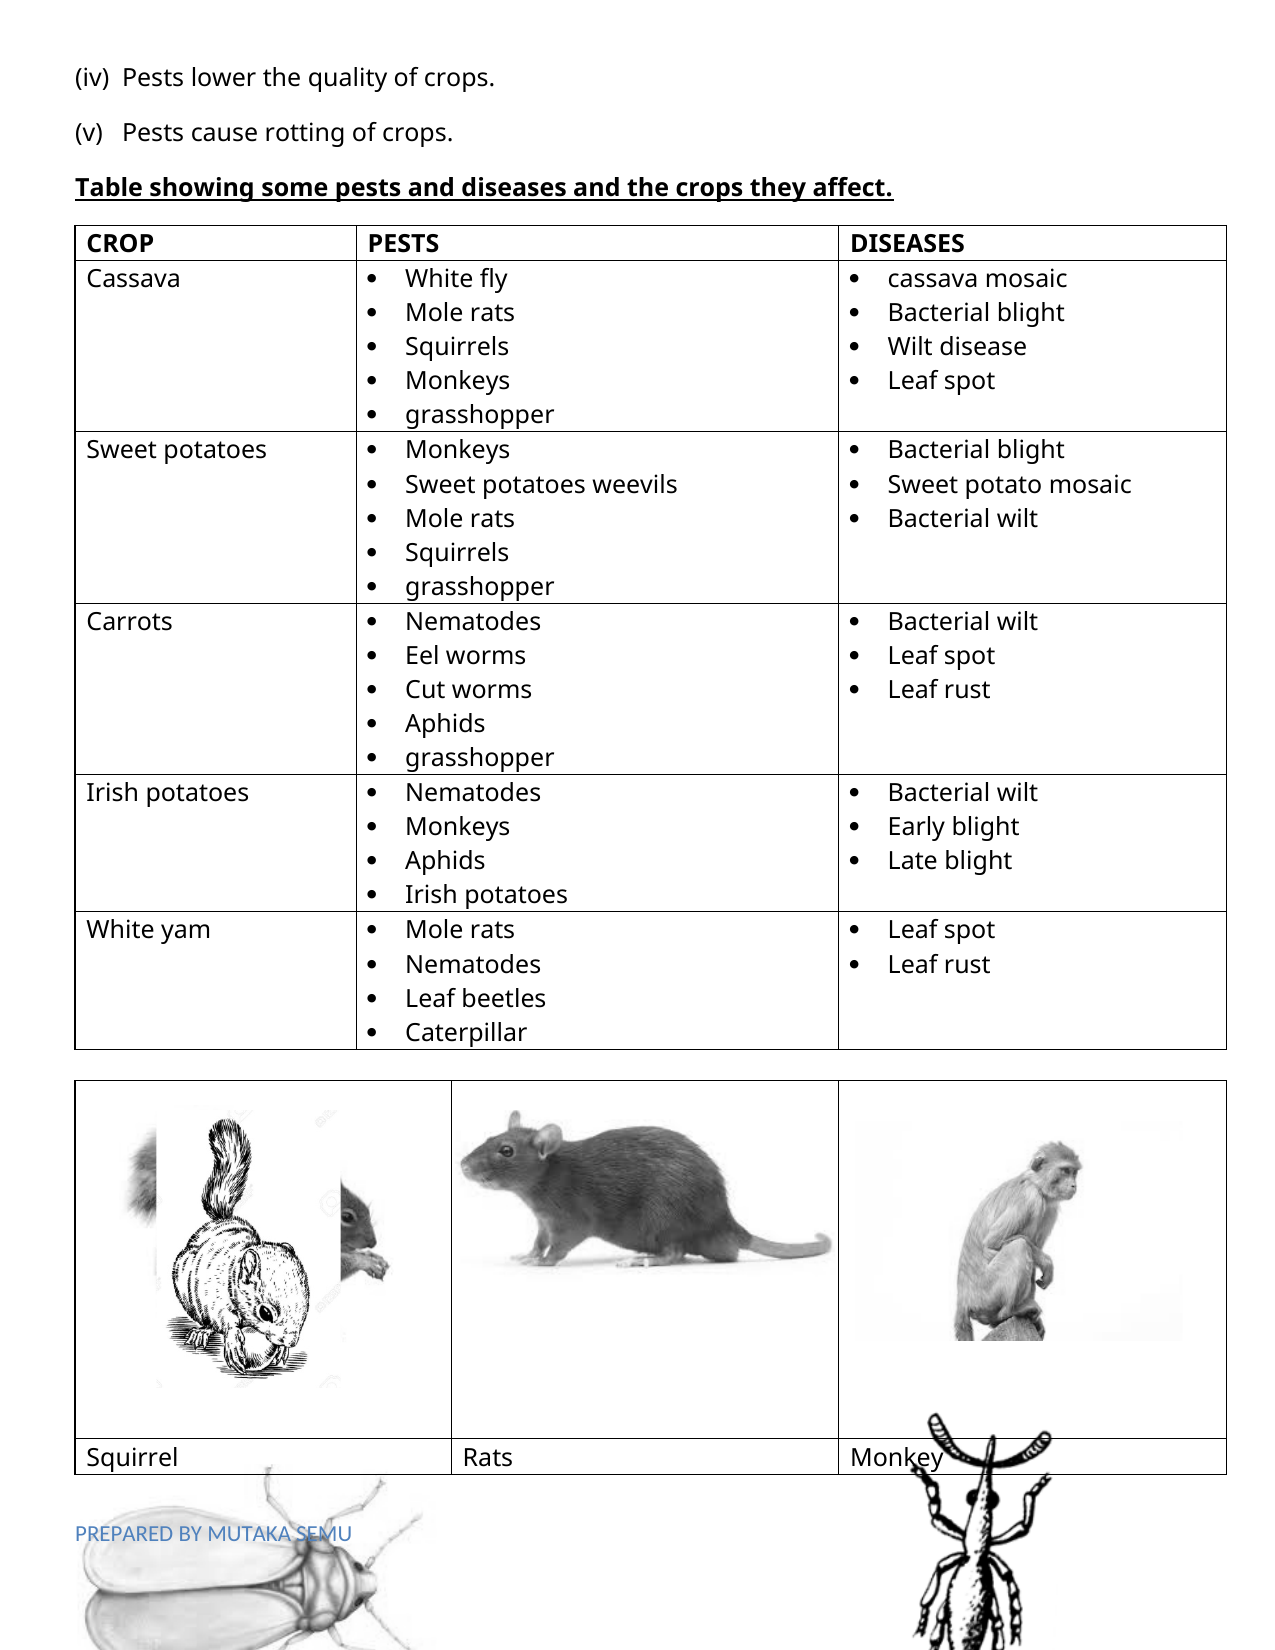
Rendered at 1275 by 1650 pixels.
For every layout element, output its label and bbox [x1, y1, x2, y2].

picture [888, 1475, 1058, 1650]
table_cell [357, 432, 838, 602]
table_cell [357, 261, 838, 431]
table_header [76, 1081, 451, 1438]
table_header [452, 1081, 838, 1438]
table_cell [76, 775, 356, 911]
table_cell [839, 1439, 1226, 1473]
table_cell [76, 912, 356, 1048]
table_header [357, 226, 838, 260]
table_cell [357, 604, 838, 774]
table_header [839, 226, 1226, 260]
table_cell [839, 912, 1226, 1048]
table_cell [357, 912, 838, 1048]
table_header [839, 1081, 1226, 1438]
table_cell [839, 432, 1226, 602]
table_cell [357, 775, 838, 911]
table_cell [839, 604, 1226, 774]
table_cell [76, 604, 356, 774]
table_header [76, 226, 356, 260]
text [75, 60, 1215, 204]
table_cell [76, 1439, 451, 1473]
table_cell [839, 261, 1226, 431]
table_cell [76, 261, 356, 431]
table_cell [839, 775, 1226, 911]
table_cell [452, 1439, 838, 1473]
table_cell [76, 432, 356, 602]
